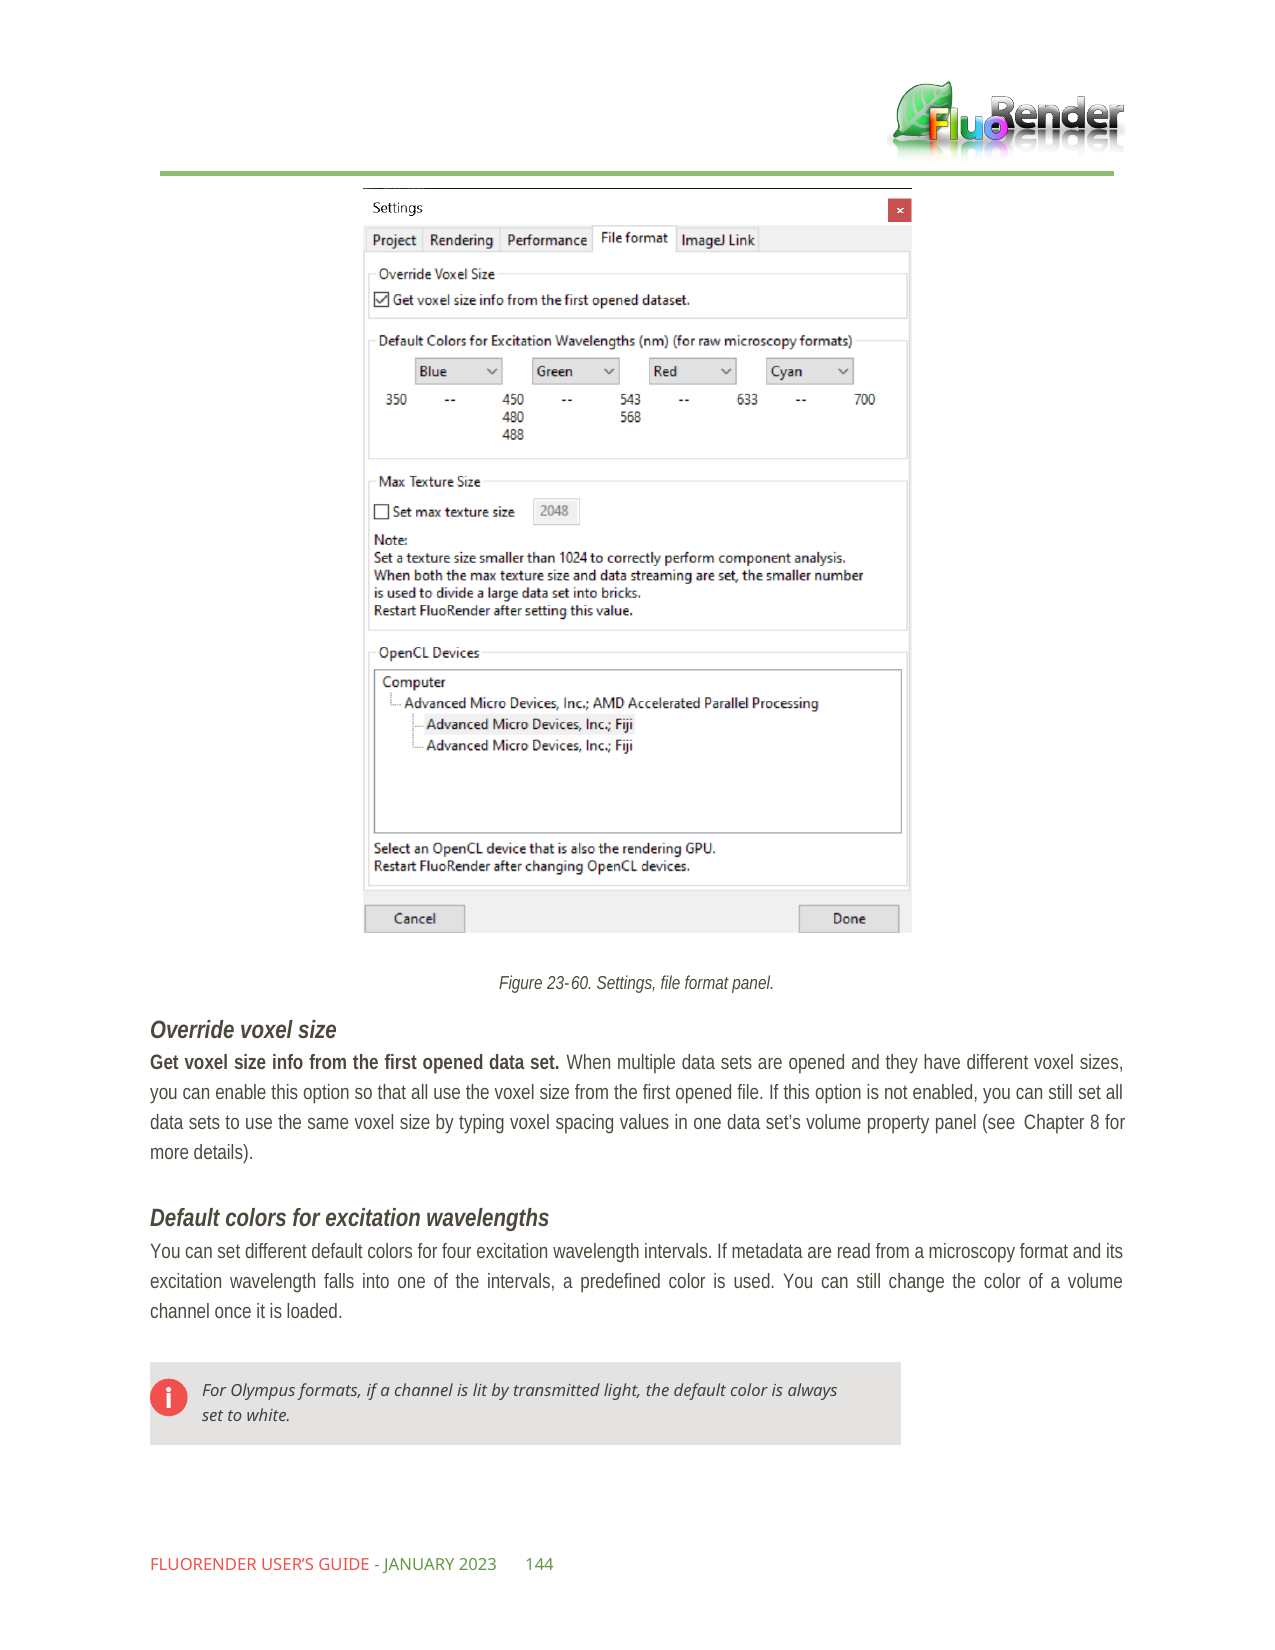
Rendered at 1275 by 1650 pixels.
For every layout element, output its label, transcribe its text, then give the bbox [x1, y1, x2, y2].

text You can set different default colors for four excitation wavelength intervals. If metadata are read from a microscopy format and its excitation wavelength falls into one of the intervals, a predefined color is used. You can still change the color of a volume channel once it is loaded. [150, 1239, 1125, 1323]
subtitle Override voxel size [150, 1014, 1125, 1043]
text Get voxel size info from the first opened data set. When multiple data sets are opened and they have different voxel sizes, you can enable this option so that all use the voxel size from the first opened file. If this option is not enabled, you can still set all data sets to use the same voxel size by typing voxel spacing values in one data set’s volume property panel (see Chapter 8 for more details). [150, 1050, 1125, 1164]
picture [887, 75, 1125, 165]
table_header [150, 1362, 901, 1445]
subtitle Default colors for excitation wavelengths [150, 1203, 1125, 1232]
picture [363, 188, 912, 933]
